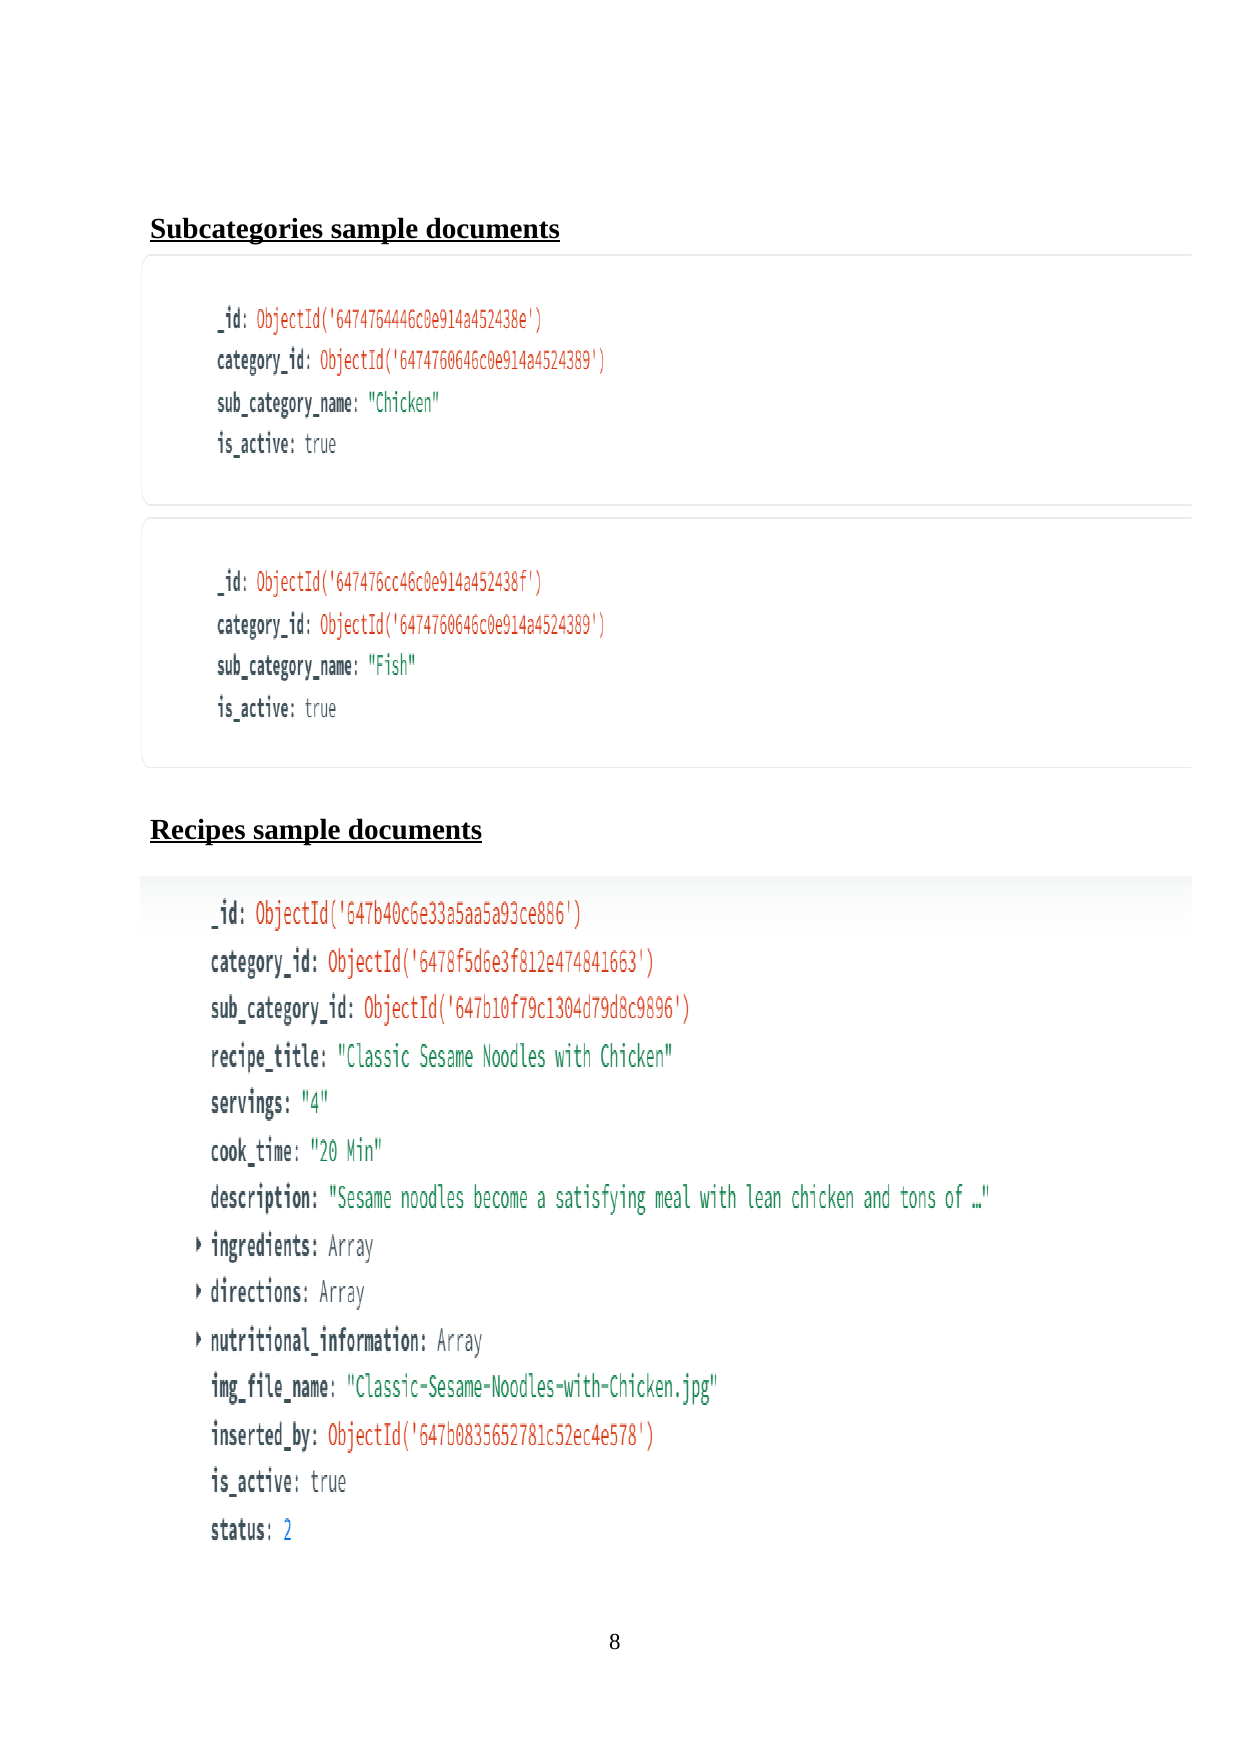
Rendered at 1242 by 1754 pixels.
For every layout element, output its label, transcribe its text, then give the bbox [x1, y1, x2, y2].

text Recipes sample documents [150, 813, 1192, 846]
text Subcategories sample documents [150, 211, 1192, 245]
picture [139, 245, 1192, 813]
picture [139, 876, 1192, 1574]
